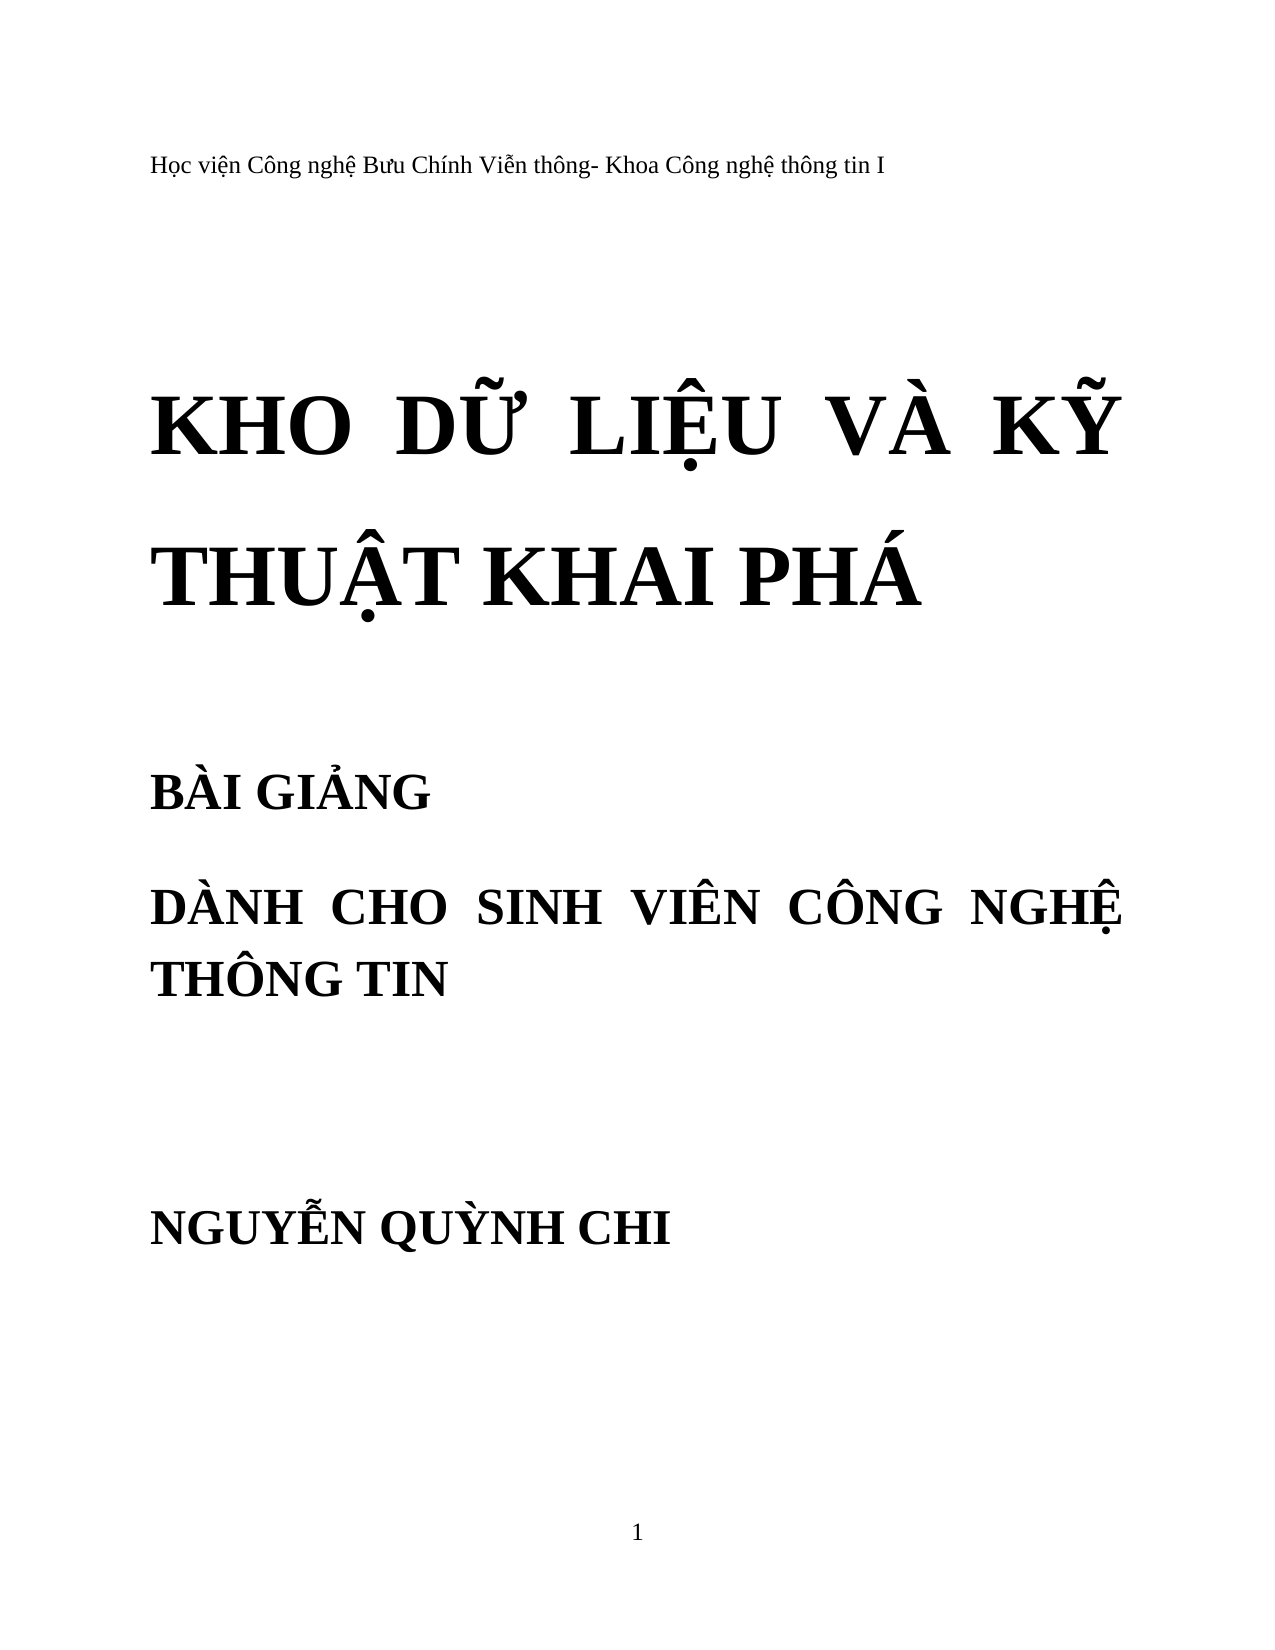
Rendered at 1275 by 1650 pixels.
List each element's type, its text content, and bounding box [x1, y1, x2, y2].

text Học viện Công nghệ Bưu Chính Viễn thông- Khoa Công nghệ thông tin I [150, 150, 1125, 179]
